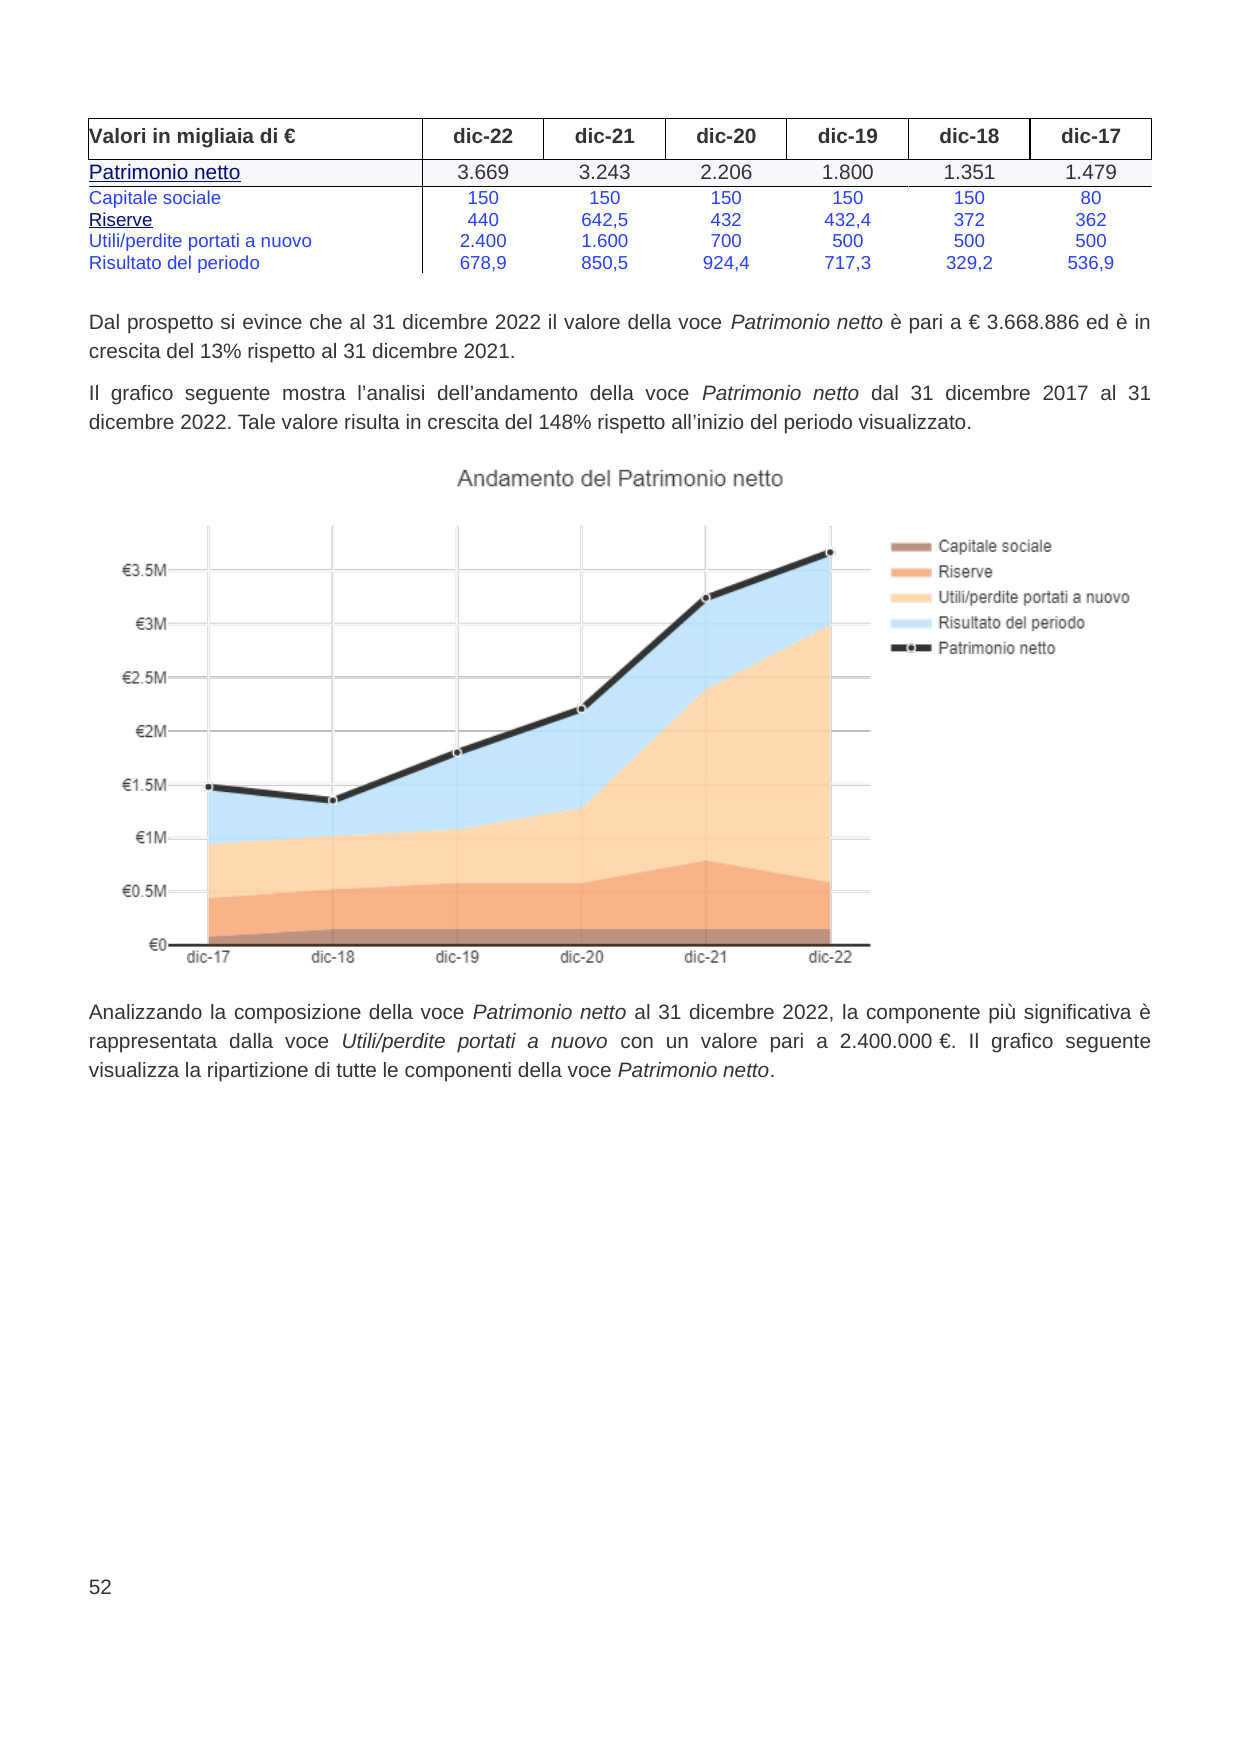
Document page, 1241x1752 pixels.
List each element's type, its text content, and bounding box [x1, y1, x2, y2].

text Analizzando la composizione della voce Patrimonio netto al 31 dicembre 2022, la componente più significativa è rappresentata dalla voce Utili/perdite portati a nuovo con un valore pari a 2.400.000 €. Il grafico seguente visualizza la ripartizione di tutte le componenti della voce Patrimonio netto. [89, 995, 1152, 1082]
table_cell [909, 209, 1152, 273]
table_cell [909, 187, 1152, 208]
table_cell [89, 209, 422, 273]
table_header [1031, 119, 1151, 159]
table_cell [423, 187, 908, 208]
text Il grafico seguente mostra l’analisi dell’andamento della voce Patrimonio netto dal 31 dicembre 2017 al 31 dicembre 2022. Tale valore risulta in crescita del 148% rispetto all’inizio del periodo visualizzato. [89, 376, 1152, 434]
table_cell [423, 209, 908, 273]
text Dal prospetto si evince che al 31 dicembre 2022 il valore della voce Patrimonio netto è pari a € 3.668.886 ed è in crescita del 13% rispetto al 31 dicembre 2021. [89, 305, 1152, 363]
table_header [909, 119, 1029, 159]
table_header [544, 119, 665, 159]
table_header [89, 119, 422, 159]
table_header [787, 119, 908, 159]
picture [88, 446, 1152, 983]
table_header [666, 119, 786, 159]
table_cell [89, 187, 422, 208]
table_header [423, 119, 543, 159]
